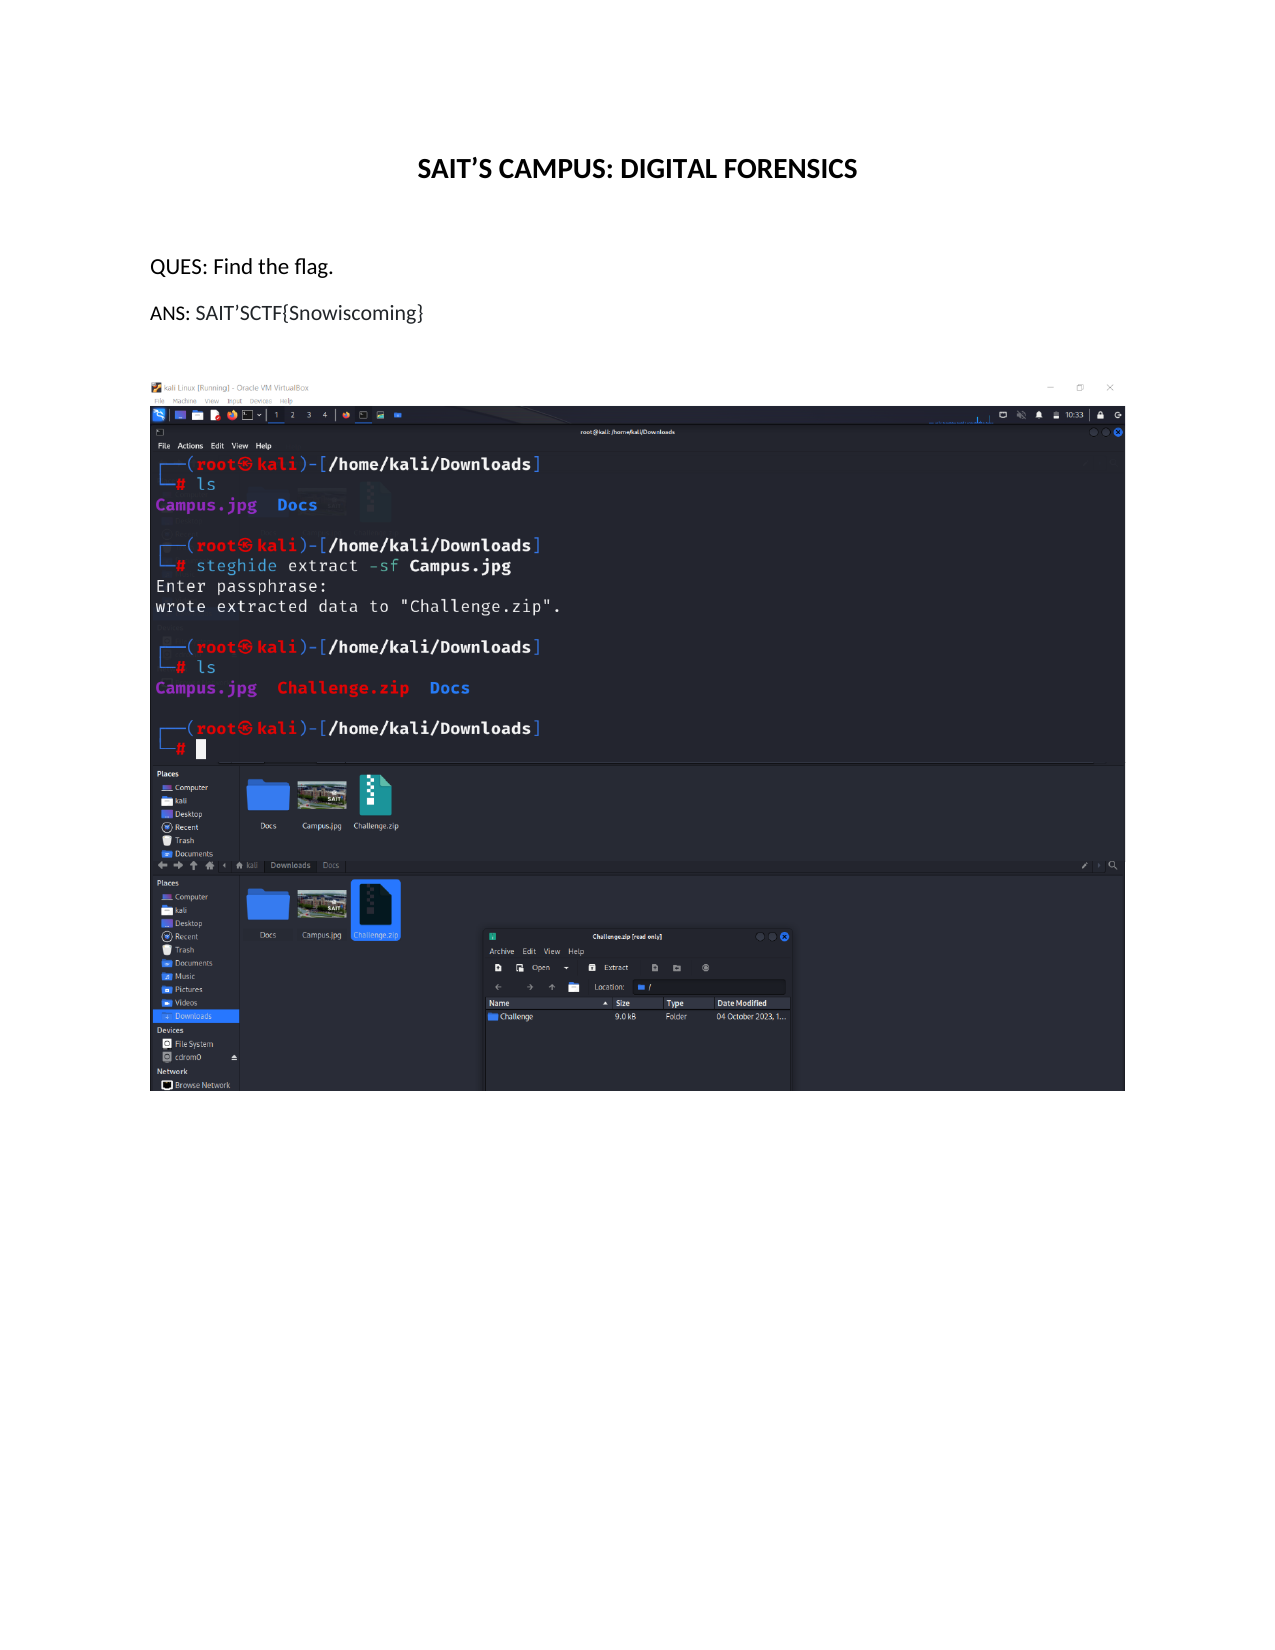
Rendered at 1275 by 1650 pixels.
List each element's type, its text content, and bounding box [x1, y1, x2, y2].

text ANS: SAIT’SCTF{Snowiscoming} [150, 299, 1125, 326]
text QUES: Find the flag. [150, 252, 1125, 280]
text SAIT’S CAMPUS: DIGITAL FORENSICS [150, 150, 1125, 186]
picture [150, 380, 1125, 1091]
